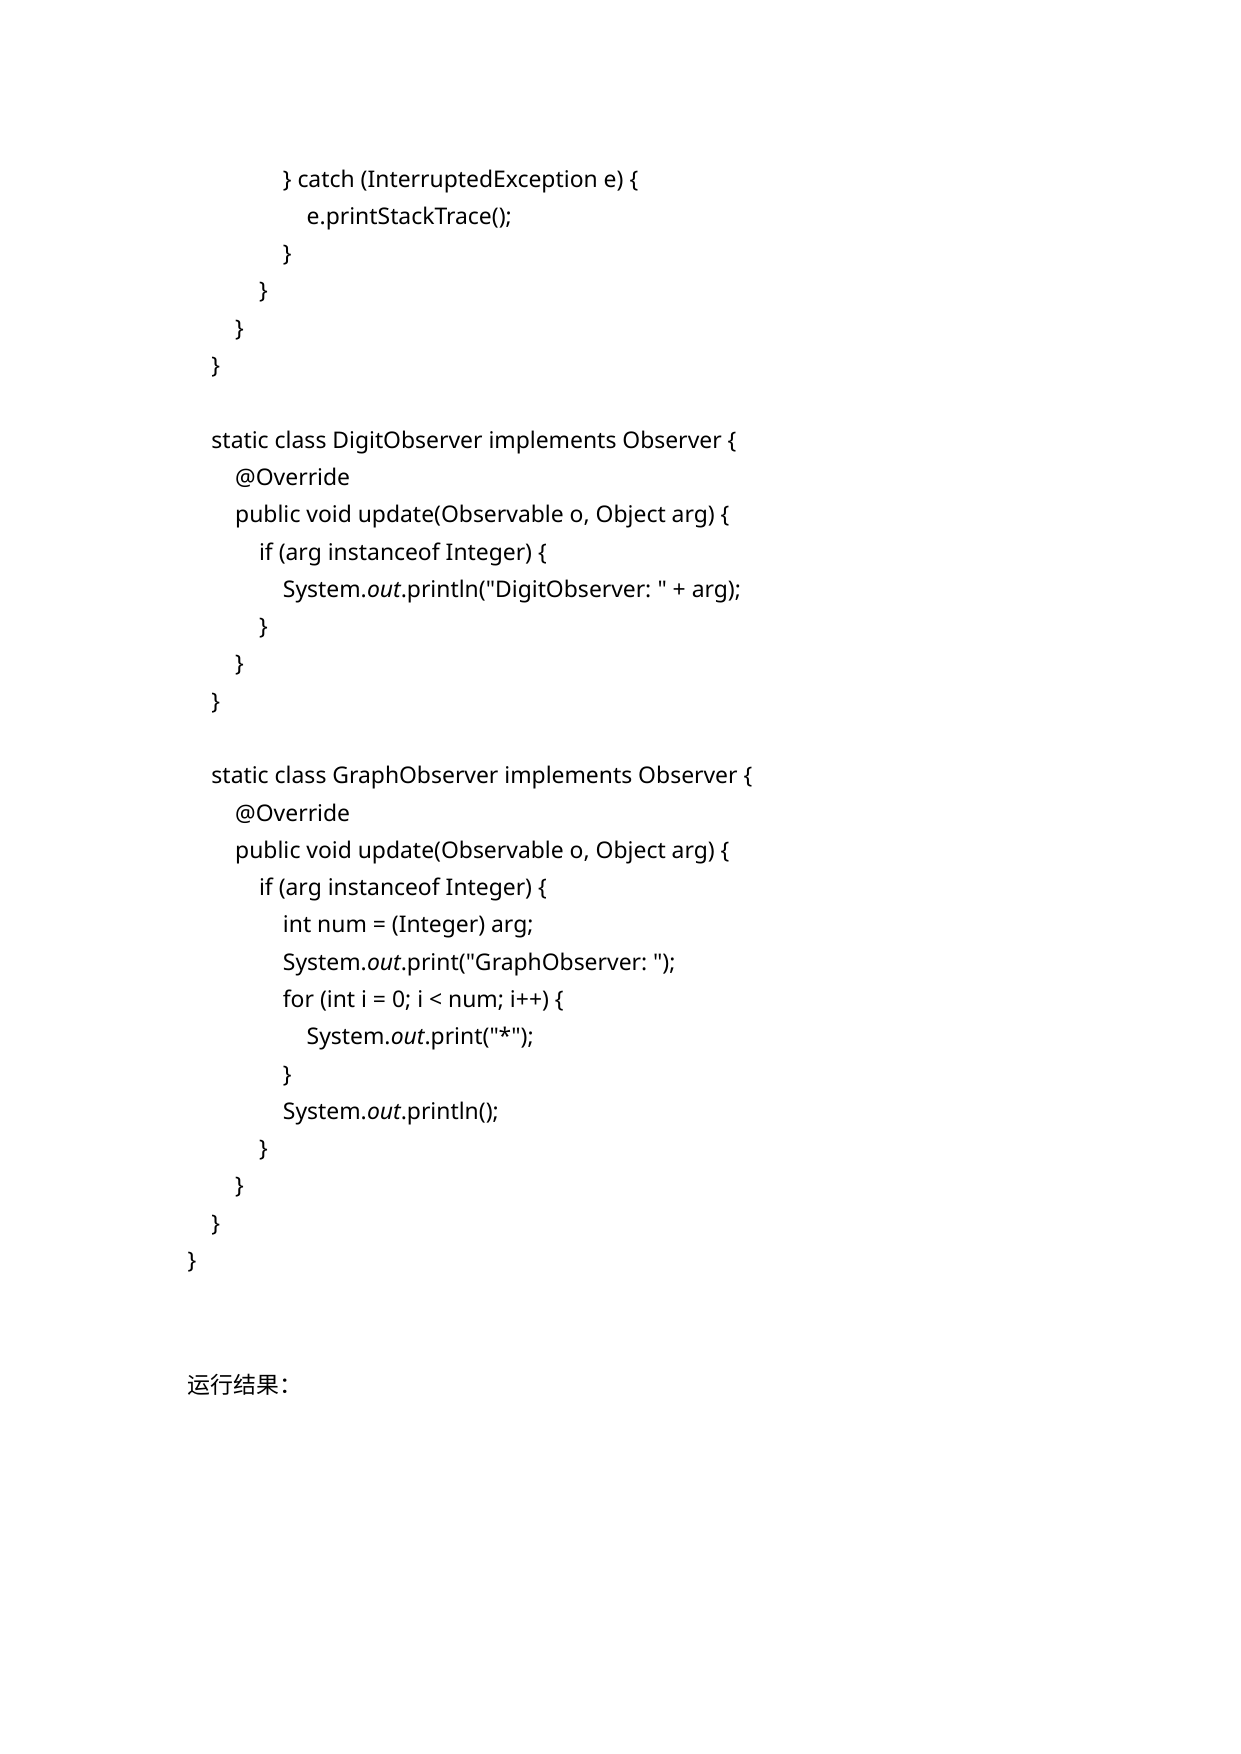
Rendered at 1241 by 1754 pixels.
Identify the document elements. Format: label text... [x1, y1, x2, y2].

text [187, 162, 1053, 1276]
text 运行结果： [187, 1351, 1053, 1416]
